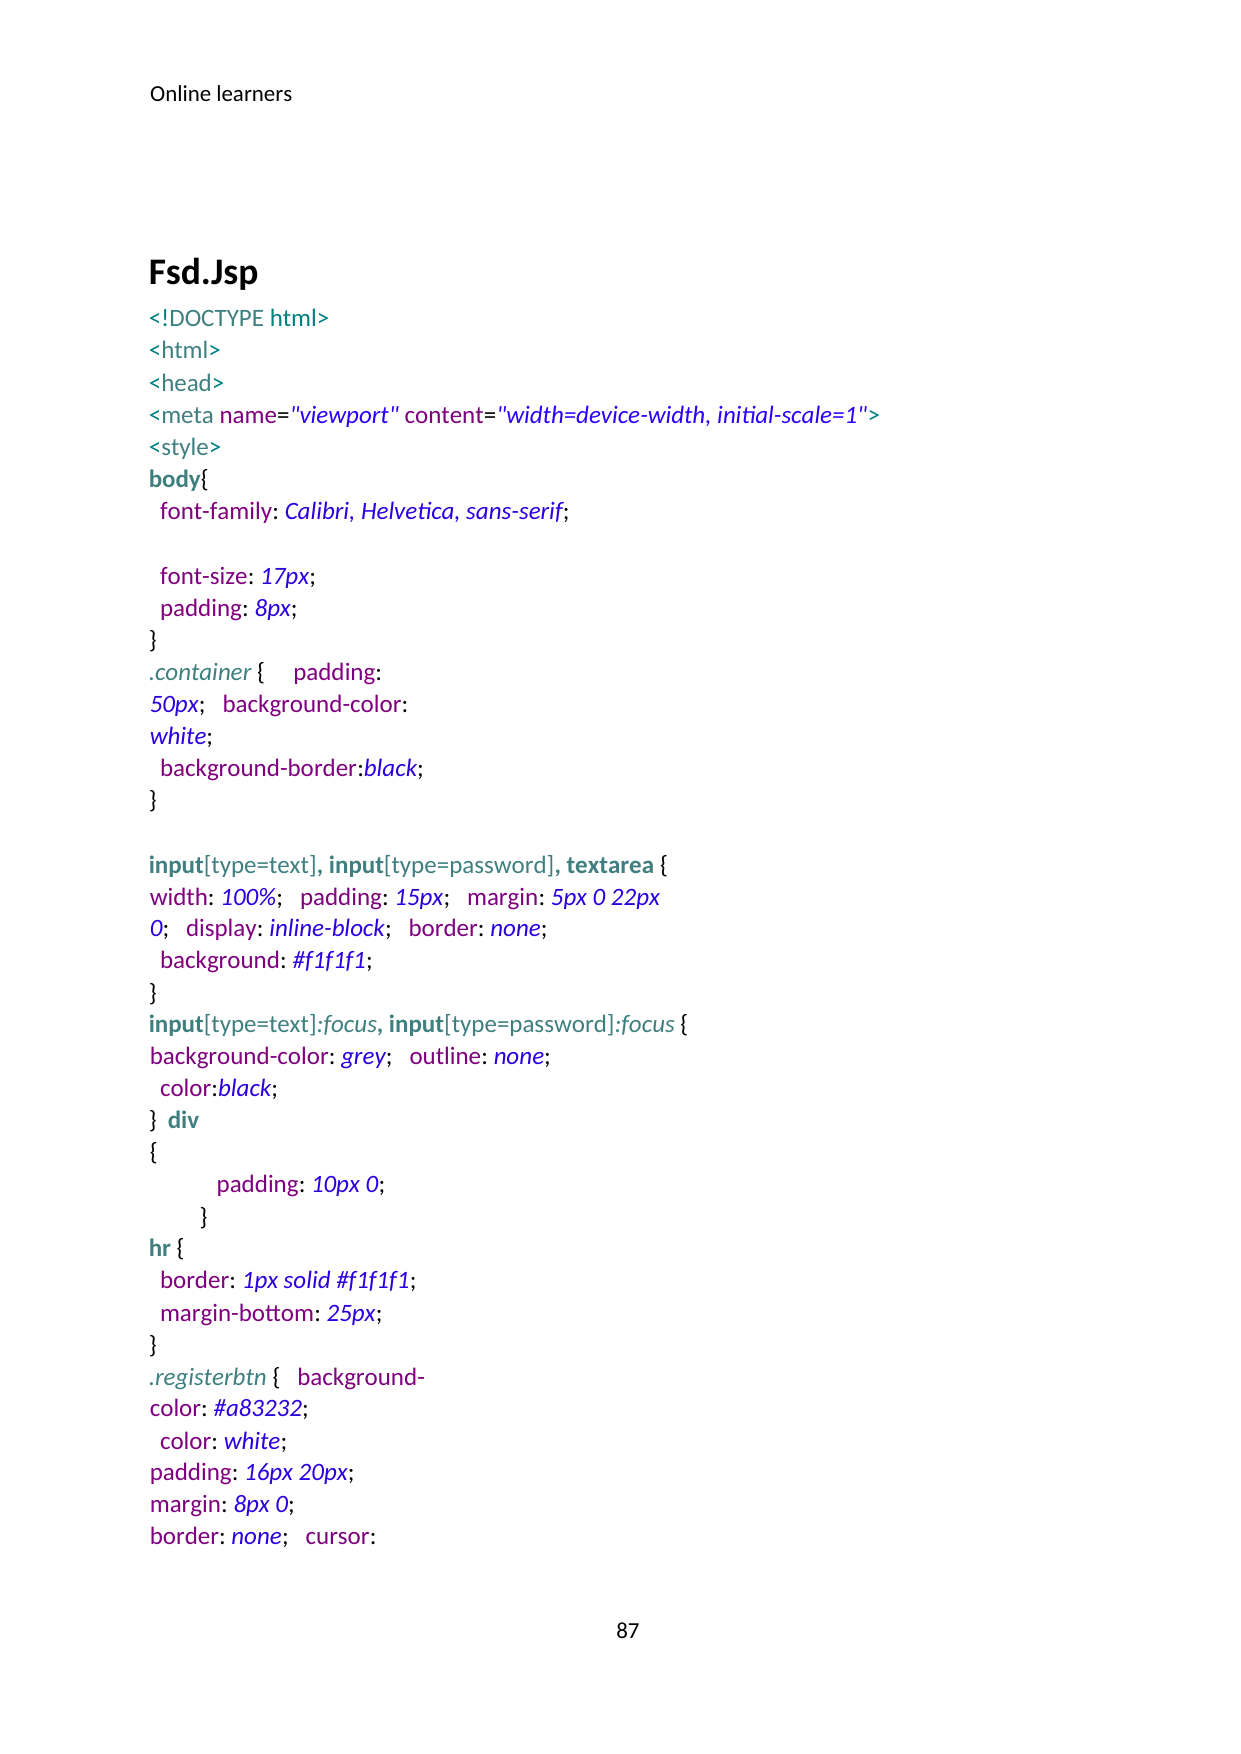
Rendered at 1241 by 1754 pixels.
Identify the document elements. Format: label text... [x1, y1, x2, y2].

text } div { [148, 1104, 201, 1167]
text } [148, 1329, 1106, 1359]
text margin-bottom: 25px; [148, 1297, 1004, 1327]
text <style> [148, 431, 691, 461]
text color:black; [148, 1072, 671, 1103]
text <html> [148, 334, 691, 365]
text border: 1px solid #f1f1f1; [148, 1265, 671, 1295]
text input[type=text], input[type=password], textarea { width: 100%; padding: 15px; margin: 5px 0 22px 0; display: inline-block; border: none; [148, 849, 671, 943]
text .registerbtn { background-color: #a83232; [148, 1361, 473, 1423]
text padding: 8px; [148, 592, 1004, 623]
text <meta name="viewport" content="width=device-width, initial-scale=1"> [148, 399, 1107, 429]
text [148, 1425, 377, 1550]
text } [148, 977, 1106, 1007]
text hr { [148, 1232, 1115, 1263]
text input[type=text]:focus, input[type=password]:focus { background-color: grey; outline: none; [148, 1008, 691, 1071]
text background-border:black; [148, 752, 1004, 782]
text background: #f1f1f1; [148, 944, 1004, 975]
text } [148, 1201, 1106, 1231]
text font-size: 17px; [148, 560, 1004, 591]
text padding: 10px 0; [148, 1168, 1004, 1199]
text } [148, 784, 1106, 815]
subtitle Fsd.Jsp [148, 248, 1107, 294]
text .container { padding: 50px; background-color: white; [148, 656, 416, 750]
text } [148, 624, 1106, 655]
text body{ [148, 463, 1115, 493]
text font-family: Calibri, Helvetica, sans-serif; [148, 495, 671, 526]
text <head> [148, 367, 691, 397]
text <!DOCTYPE html> [148, 302, 444, 333]
